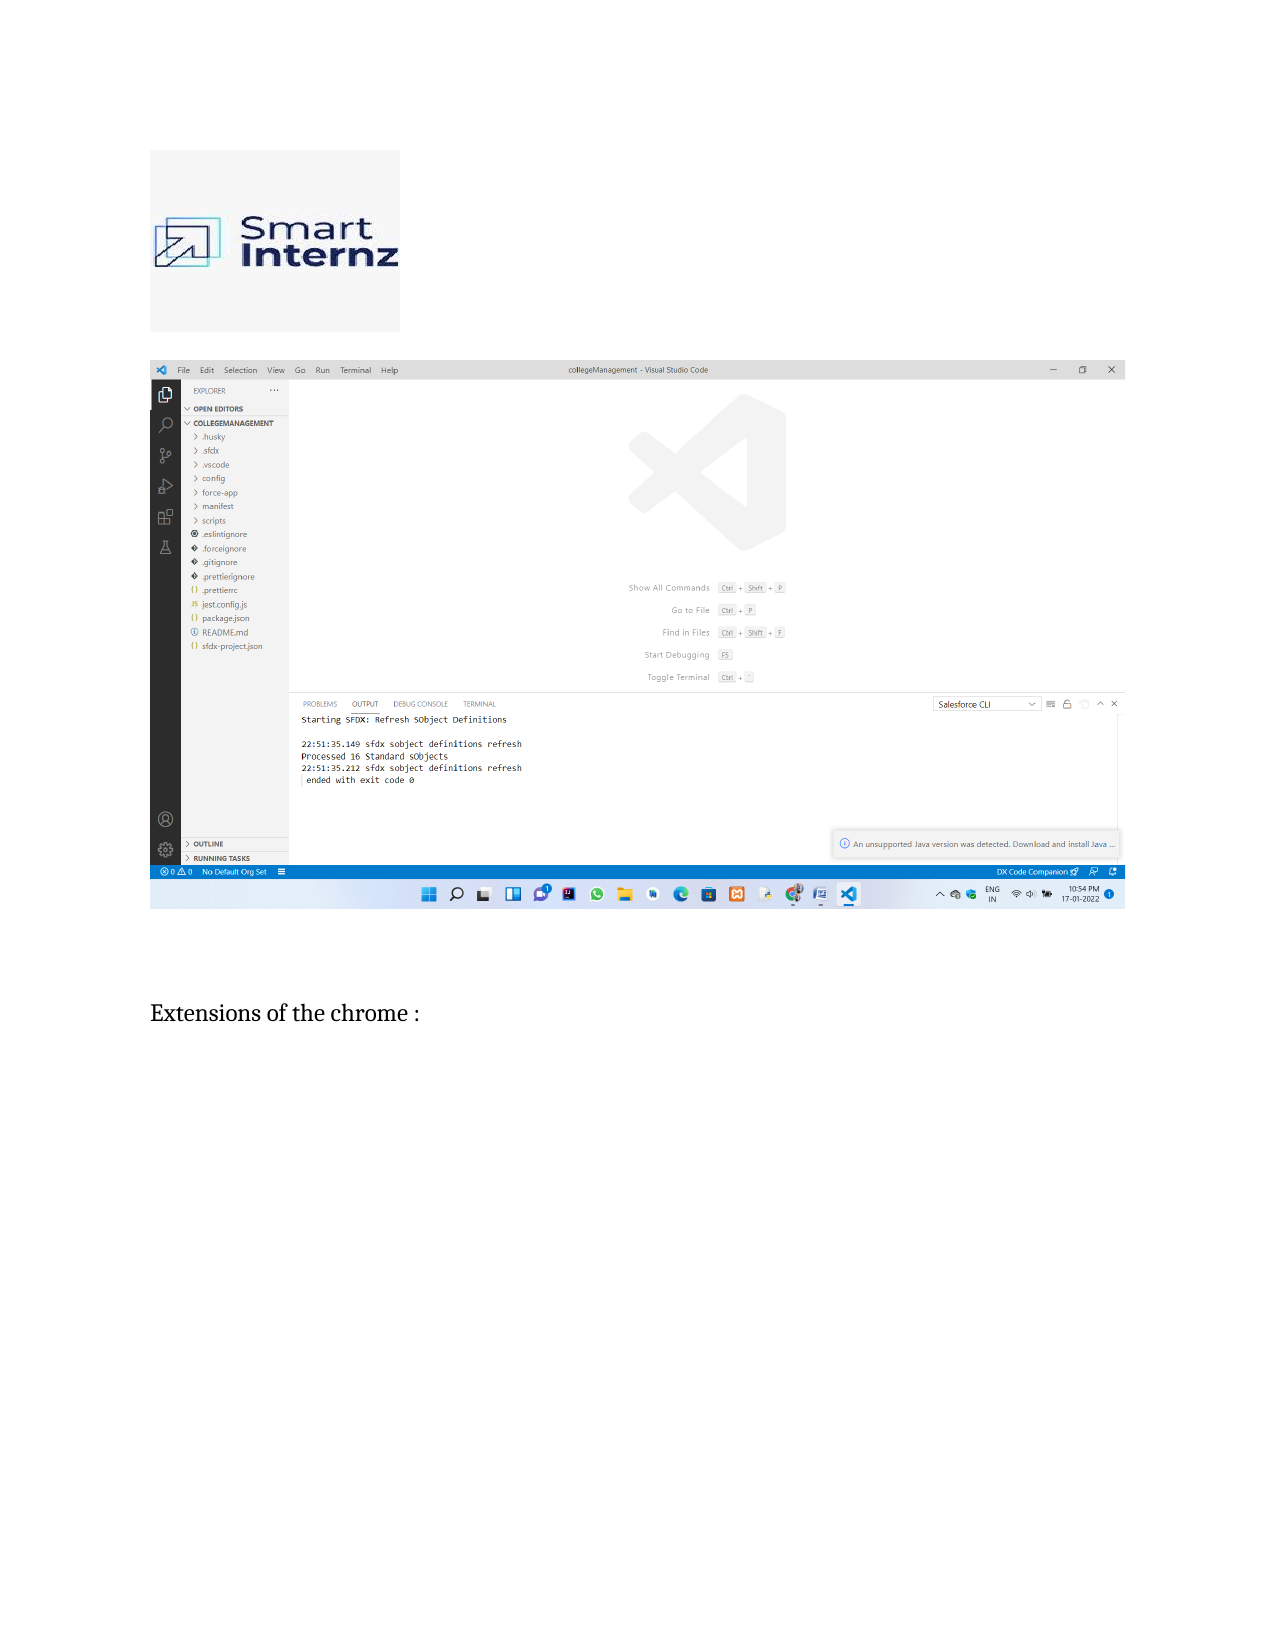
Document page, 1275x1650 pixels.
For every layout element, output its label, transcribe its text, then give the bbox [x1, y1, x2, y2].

picture [150, 360, 1125, 909]
picture [150, 150, 400, 332]
text Extensions of the chrome : [150, 997, 1125, 1027]
